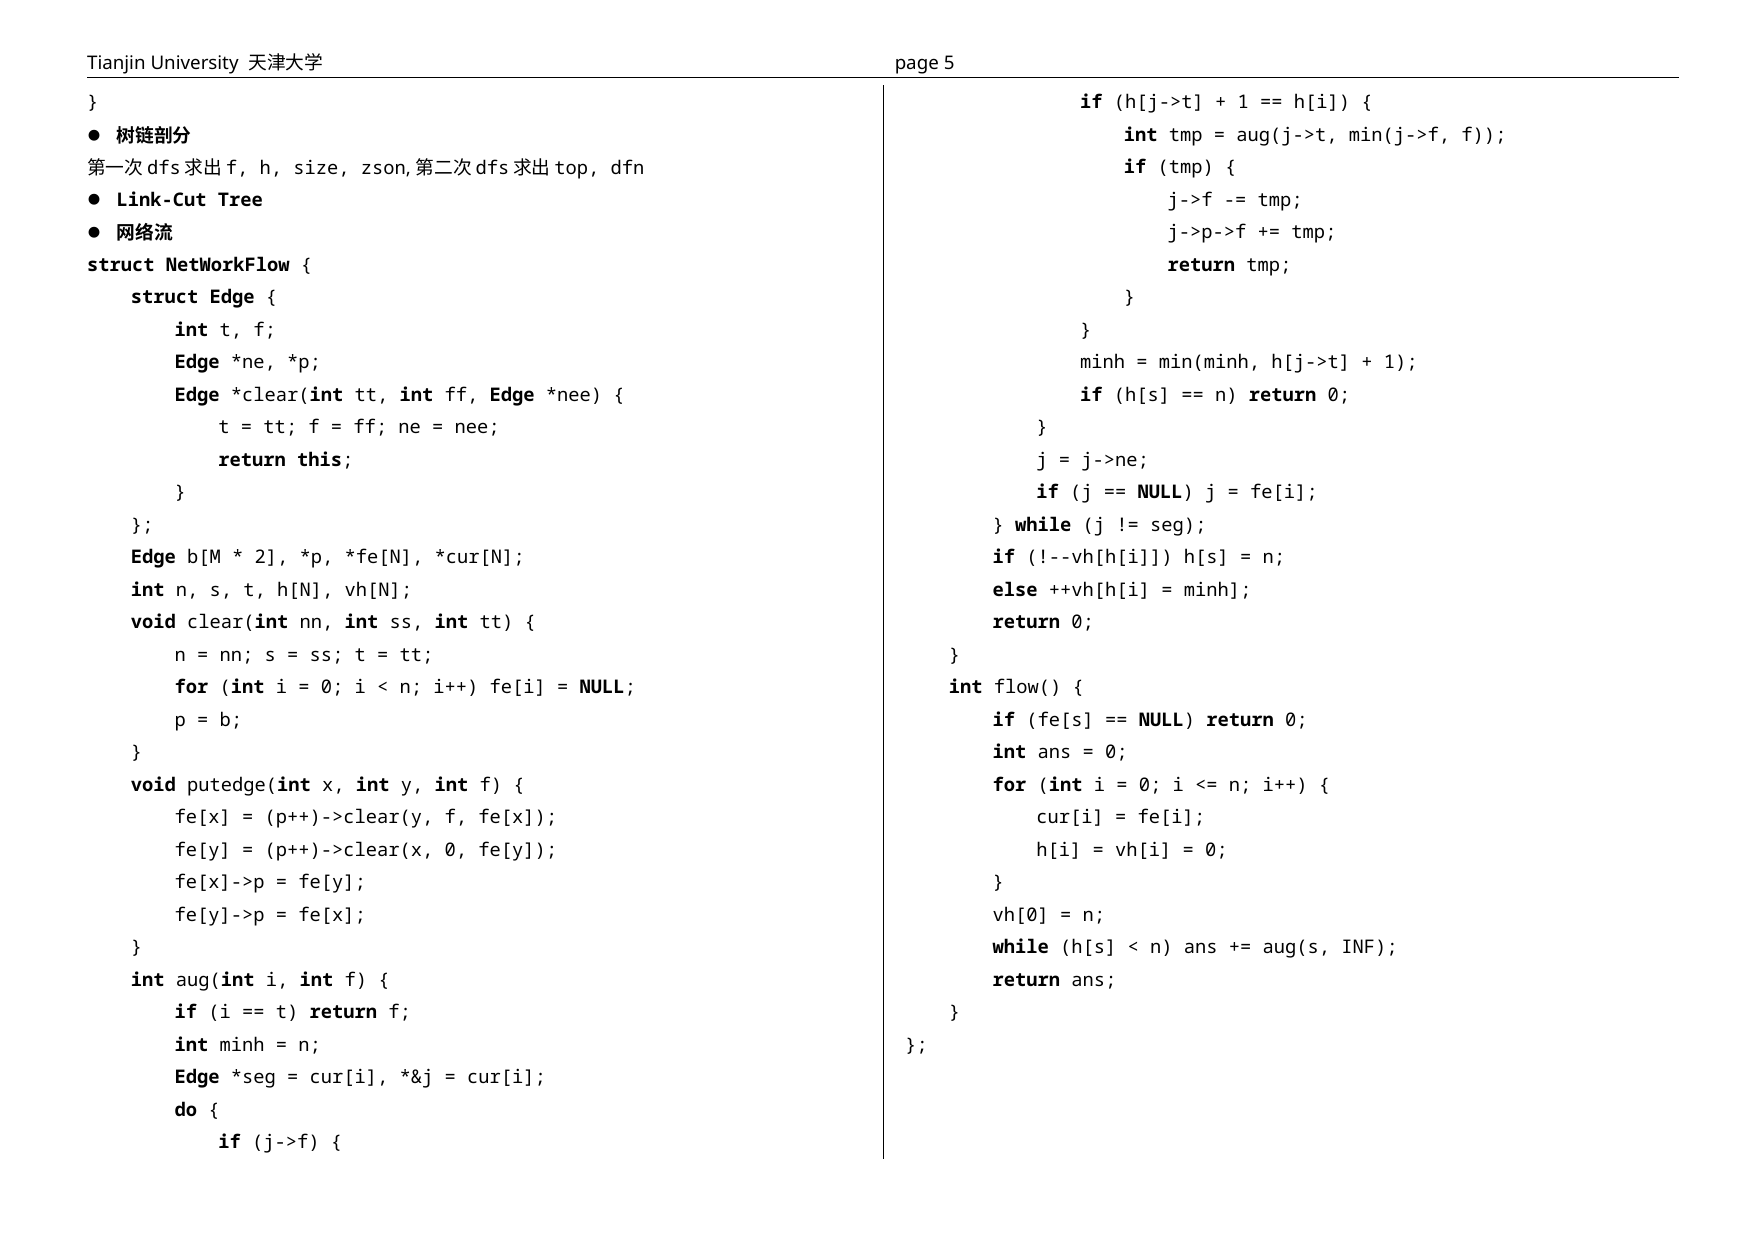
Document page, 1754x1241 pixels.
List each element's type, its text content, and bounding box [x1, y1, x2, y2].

text Edge *seg = cur[i], *&j = cur[i]; [87, 1060, 861, 1093]
text fe[x] = (p++)->clear(y, f, fe[x]); [87, 800, 861, 833]
text if (j->f) { [87, 1125, 861, 1158]
text cur[i] = fe[i]; [905, 800, 1679, 833]
text h[i] = vh[i] = 0; [905, 833, 1679, 865]
text int minh = n; [87, 1028, 861, 1060]
text while (h[s] < n) ans += aug(s, INF); [905, 930, 1679, 963]
text return this; [87, 443, 861, 475]
text j->p->f += tmp; [905, 215, 1679, 248]
text if (i == t) return f; [87, 995, 861, 1028]
text fe[x]->p = fe[y]; [87, 865, 861, 898]
text 第一次dfs求出f, h, size, zson, 第二次dfs求出top, dfn [87, 150, 861, 183]
text struct Edge { [87, 280, 861, 313]
text do { [87, 1093, 861, 1125]
text fe[y] = (p++)->clear(x, 0, fe[y]); [87, 833, 861, 865]
text } [905, 313, 1679, 345]
text vh[0] = n; [905, 898, 1679, 930]
text j->f -= tmp; [905, 183, 1679, 215]
subtitle 树链剖分 [87, 118, 861, 150]
text if (tmp) { [905, 150, 1679, 183]
text } [905, 410, 1679, 443]
text Edge *ne, *p; [87, 345, 861, 378]
text } [905, 280, 1679, 313]
text int ans = 0; [905, 735, 1679, 768]
text struct NetWorkFlow { [87, 248, 861, 280]
text minh = min(minh, h[j->t] + 1); [905, 345, 1679, 378]
text if (h[s] == n) return 0; [905, 378, 1679, 410]
text if (fe[s] == NULL) return 0; [905, 703, 1679, 735]
text for (int i = 0; i < n; i++) fe[i] = NULL; [87, 670, 861, 703]
text } [905, 638, 1679, 670]
text int tmp = aug(j->t, min(j->f, f)); [905, 118, 1679, 150]
text int n, s, t, h[N], vh[N]; [87, 573, 861, 605]
text for (int i = 0; i <= n; i++) { [905, 768, 1679, 800]
text int flow() { [905, 670, 1679, 703]
text } [87, 930, 861, 963]
text Edge b[M * 2], *p, *fe[N], *cur[N]; [87, 540, 861, 573]
text void clear(int nn, int ss, int tt) { [87, 605, 861, 638]
text return ans; [905, 963, 1679, 995]
text return tmp; [905, 248, 1679, 280]
text j = j->ne; [905, 443, 1679, 475]
text n = nn; s = ss; t = tt; [87, 638, 861, 670]
text return 0; [905, 605, 1679, 638]
text } [87, 735, 861, 768]
text if (h[j->t] + 1 == h[i]) { [905, 85, 1679, 118]
text void putedge(int x, int y, int f) { [87, 768, 861, 800]
text } [905, 995, 1679, 1028]
text Edge *clear(int tt, int ff, Edge *nee) { [87, 378, 861, 410]
text if (j == NULL) j = fe[i]; [905, 475, 1679, 508]
subtitle 网络流 [87, 215, 861, 248]
text } [87, 475, 861, 508]
text p = b; [87, 703, 861, 735]
text } [905, 865, 1679, 898]
text } while (j != seg); [905, 508, 1679, 540]
text int t, f; [87, 313, 861, 345]
text else ++vh[h[i] = minh]; [905, 573, 1679, 605]
text t = tt; f = ff; ne = nee; [87, 410, 861, 443]
text fe[y]->p = fe[x]; [87, 898, 861, 930]
text }; [905, 1028, 1679, 1060]
text if (!--vh[h[i]]) h[s] = n; [905, 540, 1679, 573]
text }; [87, 508, 861, 540]
subtitle Link-Cut Tree [87, 183, 861, 215]
text int aug(int i, int f) { [87, 963, 861, 995]
text } [87, 85, 861, 118]
